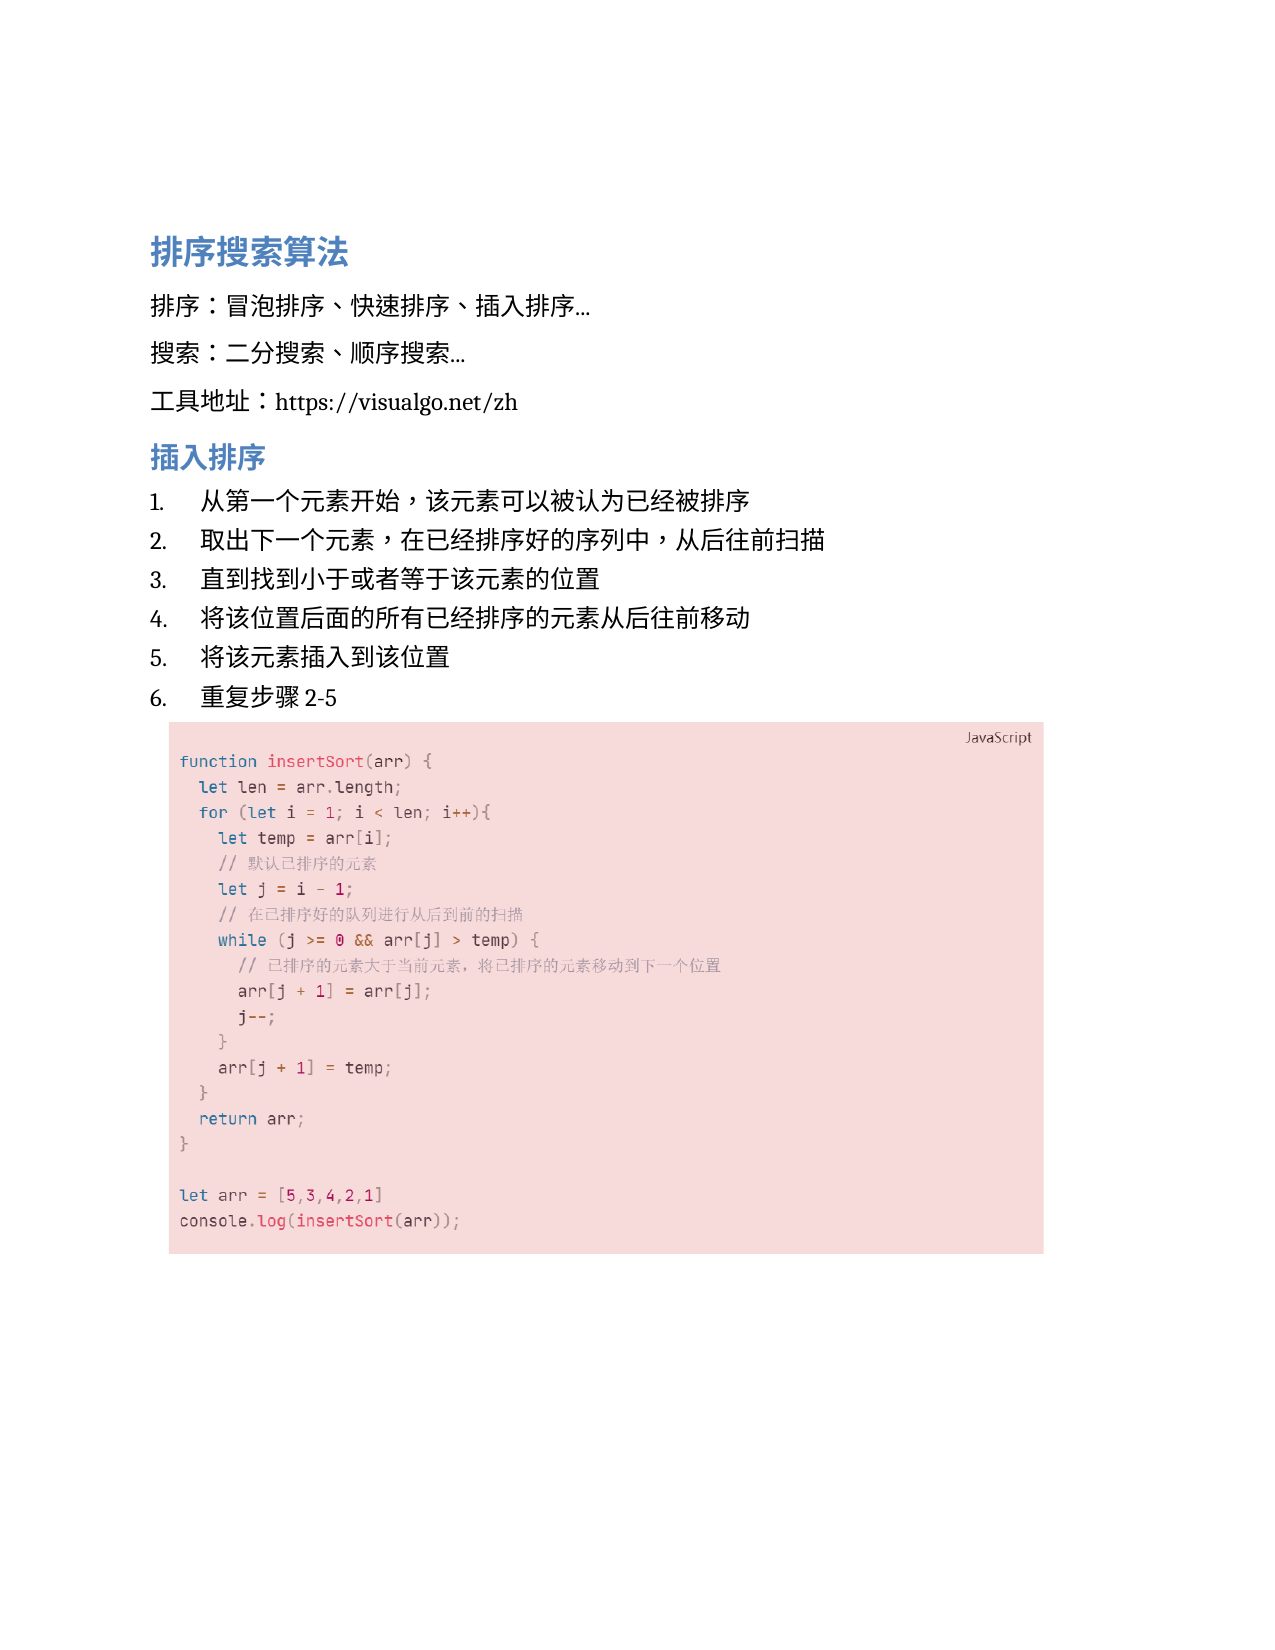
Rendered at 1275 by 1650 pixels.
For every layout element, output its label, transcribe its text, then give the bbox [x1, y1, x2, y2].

list 从第一个元素开始，该元素可以被认为已经被排序 [150, 488, 1075, 516]
list 取出下一个元素，在已经排序好的序列中，从后往前扫描 [150, 527, 1075, 556]
list 直到找到小于或者等于该元素的位置 [150, 566, 1075, 595]
subtitle 插入排序 [150, 437, 1125, 477]
list 重复步骤2-5 [150, 683, 1075, 712]
subtitle 排序搜索算法 [150, 229, 1125, 274]
picture [168, 722, 1044, 1254]
text 工具地址：https://visualgo.net/zh [150, 388, 1125, 417]
text 搜索：二分搜索、顺序搜索... [150, 340, 1125, 369]
text 排序：冒泡排序、快速排序、插入排序... [150, 293, 1125, 322]
list 将该位置后面的所有已经排序的元素从后往前移动 [150, 605, 1075, 634]
list 将该元素插入到该位置 [150, 644, 1075, 673]
